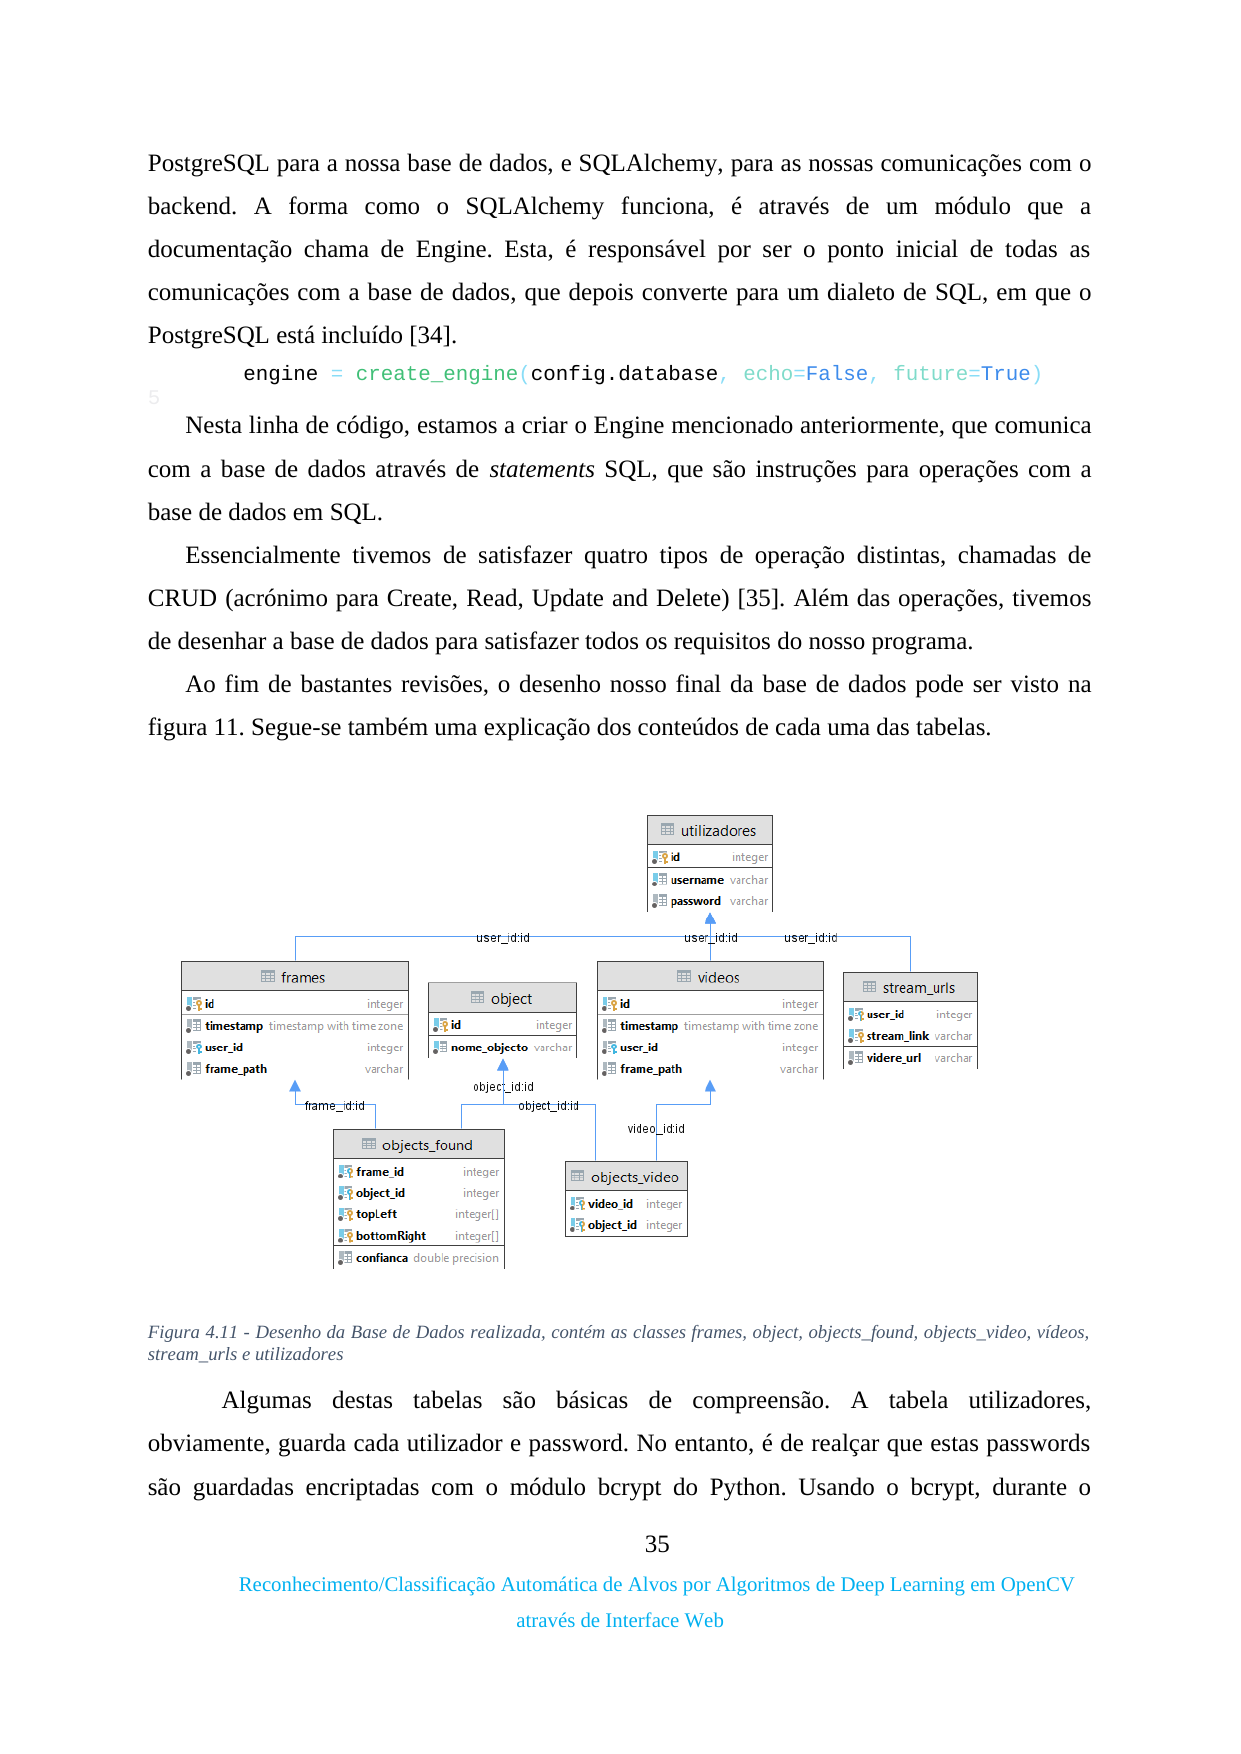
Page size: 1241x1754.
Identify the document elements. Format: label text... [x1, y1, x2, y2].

picture [147, 755, 1034, 1307]
text Ao fim de bastantes revisões, o desenho nosso final da base de dados pode ser visto na figura 11. Segue-se também uma explicação dos conteúdos de cada uma das tabelas. [148, 669, 1092, 741]
picture [378, 1577, 384, 1591]
text Nesta linha de código, estamos a criar o Engine mencionado anteriormente, que comunica com a base de dados através de statements SQL, que são instruções para operações com a base de dados em SQL. [148, 411, 1092, 526]
text Figura 4.11 - Desenho da Base de Dados realizada, contém as classes frames, object, objects_found, objects_video, vídeos, stream_urls e utilizadores [148, 1321, 1092, 1364]
picture [629, 1580, 636, 1589]
text Essencialmente tivemos de satisfazer quatro tipos de operação distintas, chamadas de CRUD (acrónimo para Create, Read, Update and Delete) [35]. Além das operações, tivemos de desenhar a base de dados para satisfazer todos os requisitos do nosso programa. [148, 540, 1092, 655]
picture [502, 1580, 509, 1589]
text engine = create_engine(config.database, echo=False, future=True) [148, 363, 1092, 387]
picture [717, 1580, 724, 1589]
picture [1035, 1581, 1042, 1589]
picture [281, 1581, 288, 1589]
